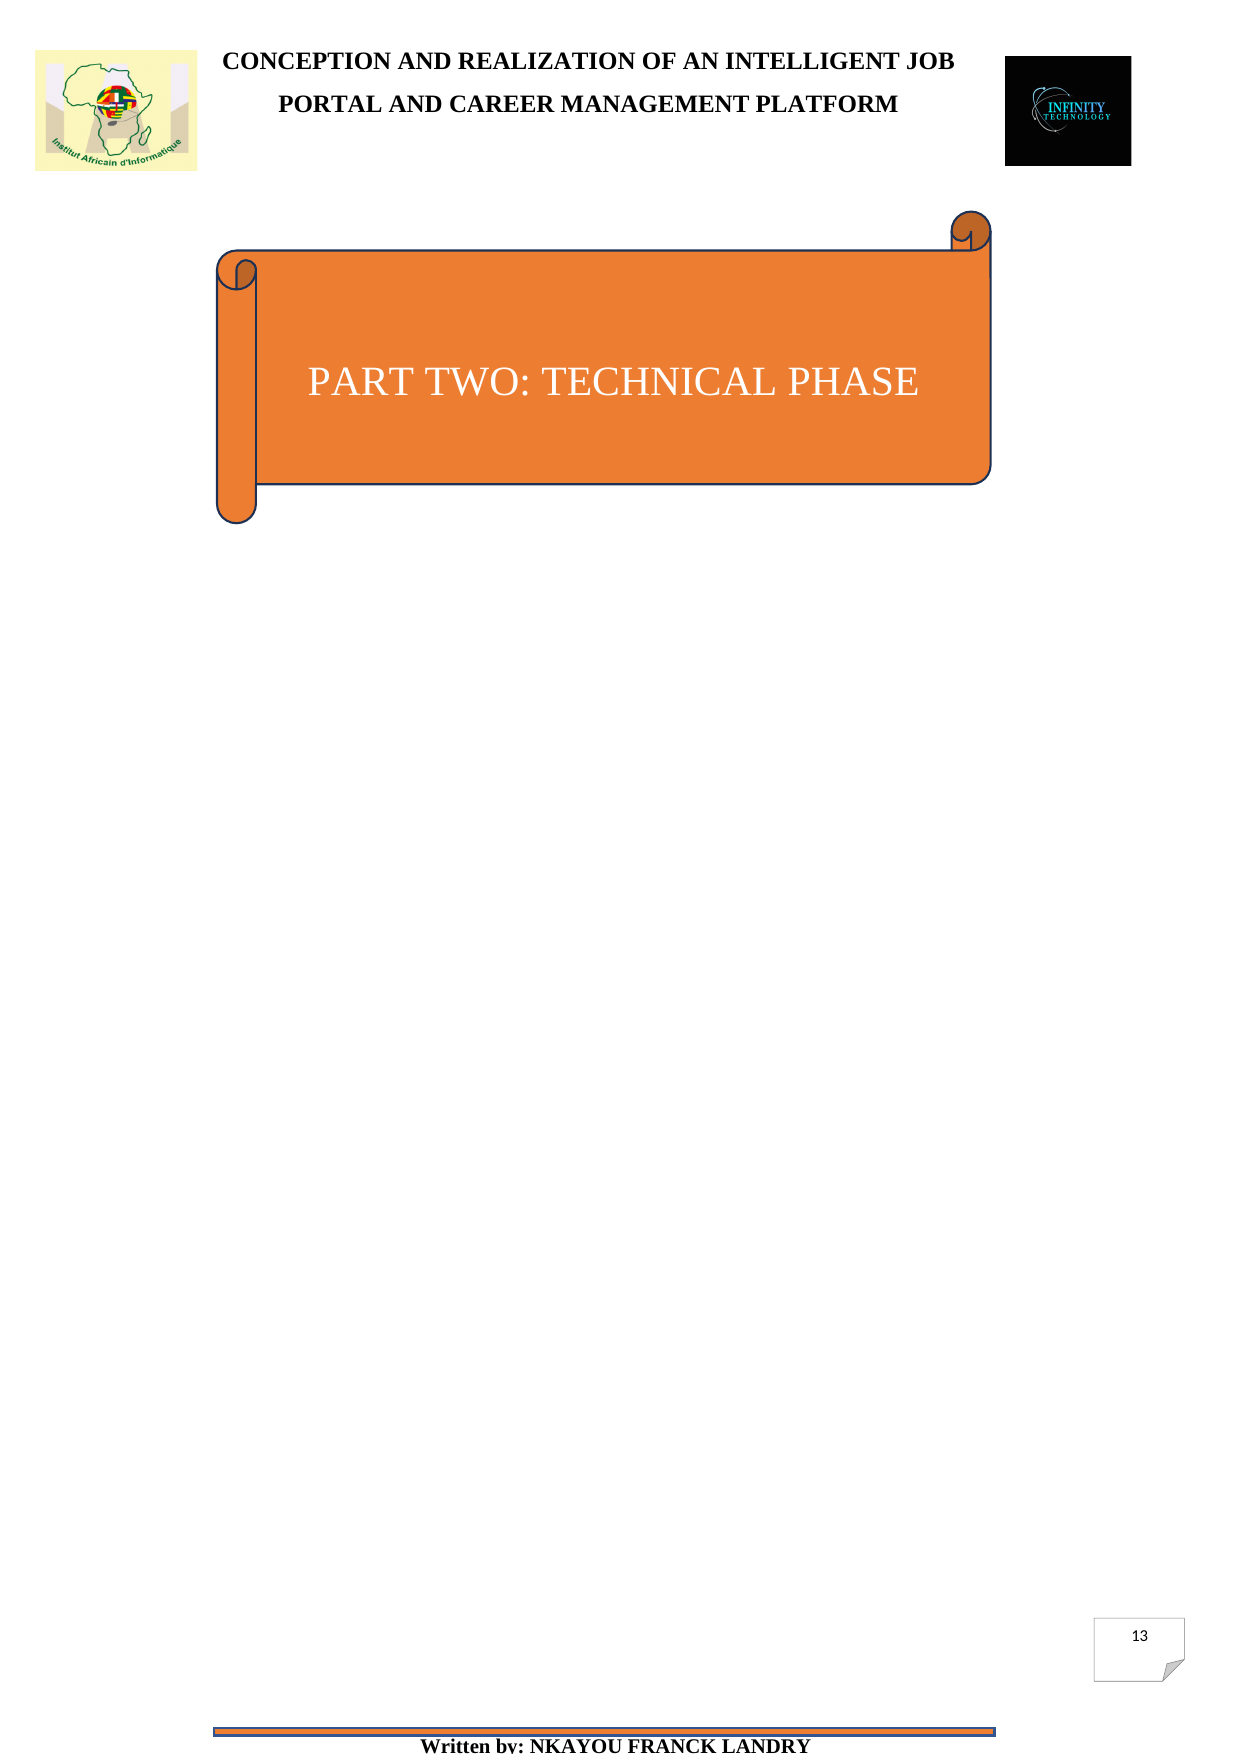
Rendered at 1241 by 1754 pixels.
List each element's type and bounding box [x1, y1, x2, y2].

picture [35, 50, 198, 171]
picture [1005, 56, 1132, 166]
